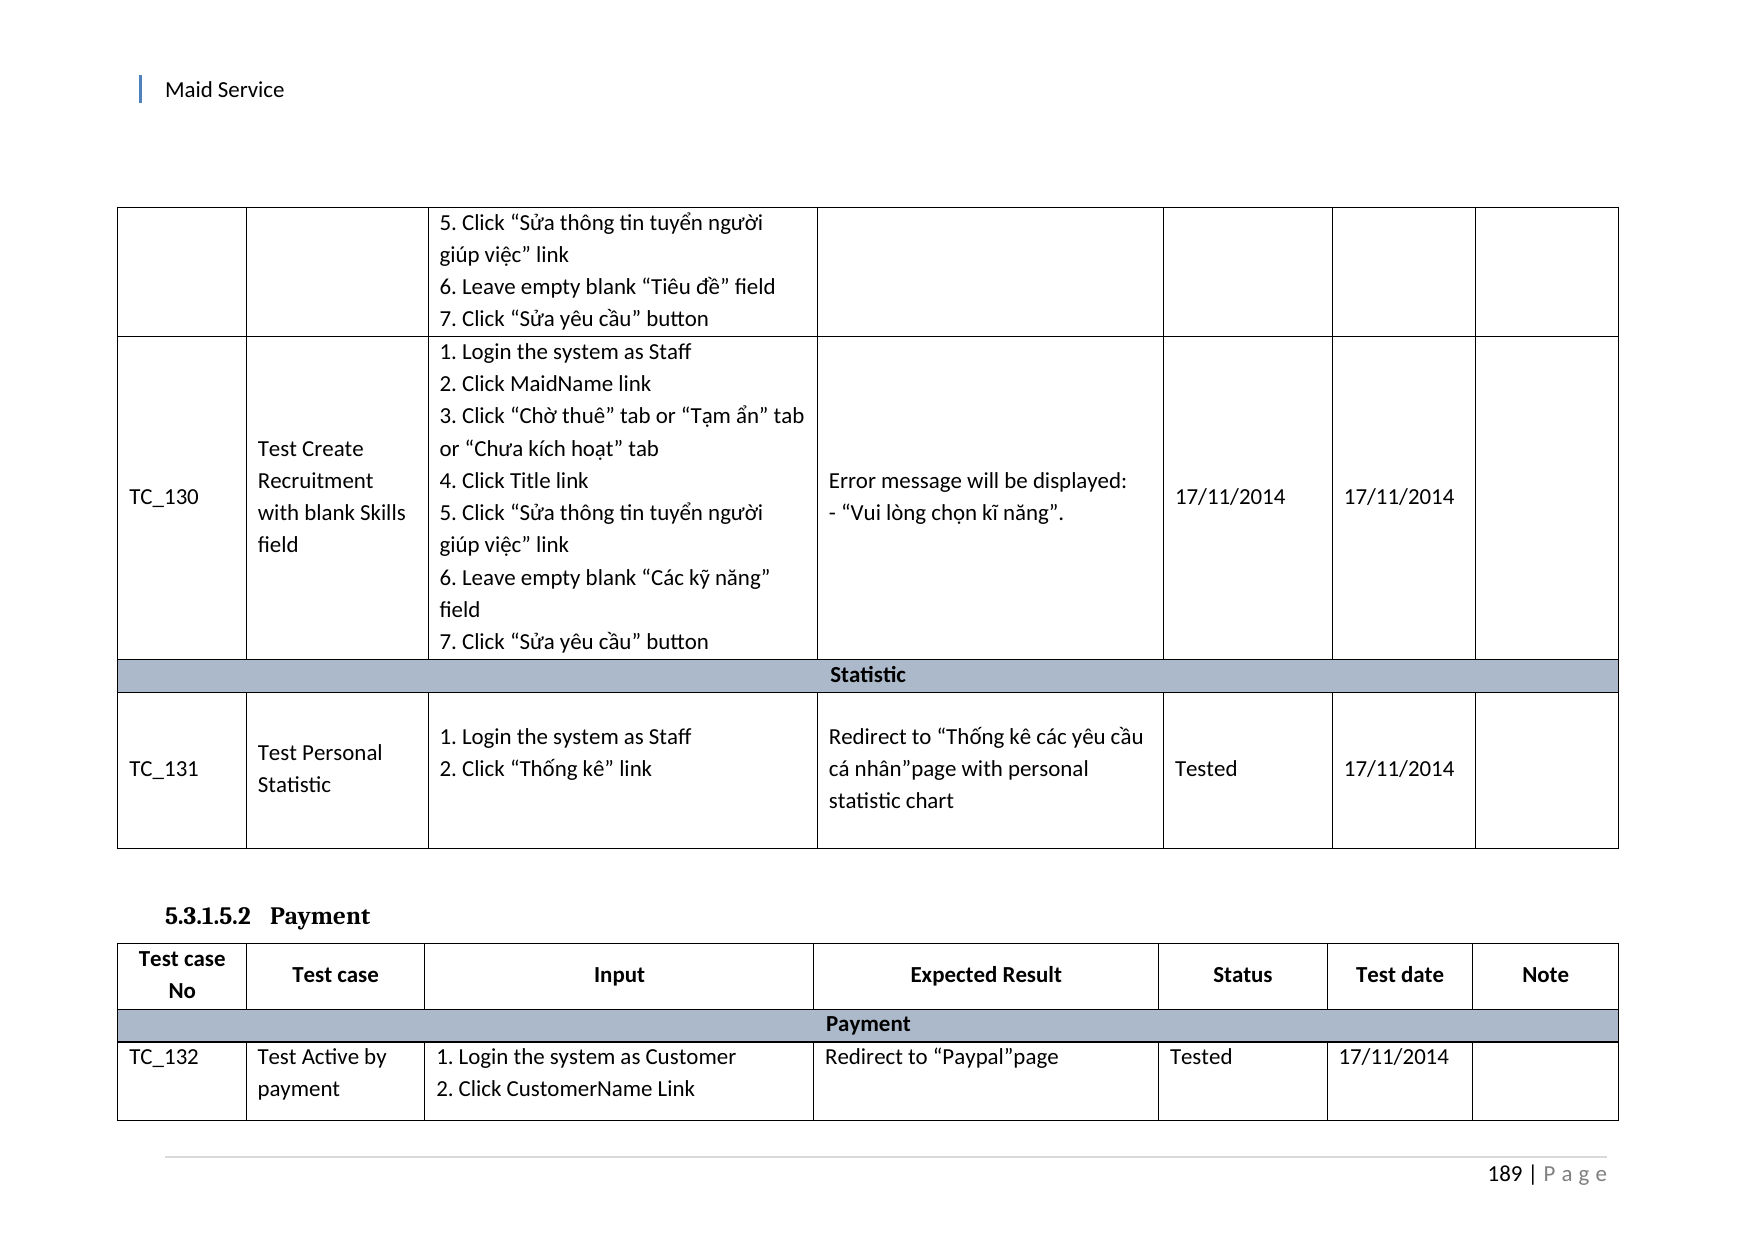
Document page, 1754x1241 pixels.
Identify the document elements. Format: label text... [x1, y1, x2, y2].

subtitle Payment [165, 902, 1607, 931]
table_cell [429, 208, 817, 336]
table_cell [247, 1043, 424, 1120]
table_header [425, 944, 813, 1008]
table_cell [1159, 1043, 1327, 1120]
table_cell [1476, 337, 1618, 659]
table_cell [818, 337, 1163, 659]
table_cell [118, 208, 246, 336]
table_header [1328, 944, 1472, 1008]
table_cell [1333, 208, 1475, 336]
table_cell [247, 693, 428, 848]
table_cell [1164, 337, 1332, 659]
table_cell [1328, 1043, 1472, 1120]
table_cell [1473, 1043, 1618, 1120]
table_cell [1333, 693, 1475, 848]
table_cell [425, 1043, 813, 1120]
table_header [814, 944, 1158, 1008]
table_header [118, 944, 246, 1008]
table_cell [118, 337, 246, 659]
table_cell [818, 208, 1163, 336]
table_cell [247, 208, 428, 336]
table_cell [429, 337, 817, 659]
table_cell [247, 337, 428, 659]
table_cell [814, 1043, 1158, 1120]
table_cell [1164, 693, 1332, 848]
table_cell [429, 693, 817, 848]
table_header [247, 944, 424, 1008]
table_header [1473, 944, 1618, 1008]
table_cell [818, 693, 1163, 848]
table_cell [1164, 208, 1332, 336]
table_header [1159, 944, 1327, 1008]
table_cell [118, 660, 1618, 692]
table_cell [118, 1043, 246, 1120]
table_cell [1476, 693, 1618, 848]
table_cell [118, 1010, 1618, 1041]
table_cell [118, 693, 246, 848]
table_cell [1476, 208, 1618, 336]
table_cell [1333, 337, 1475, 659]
